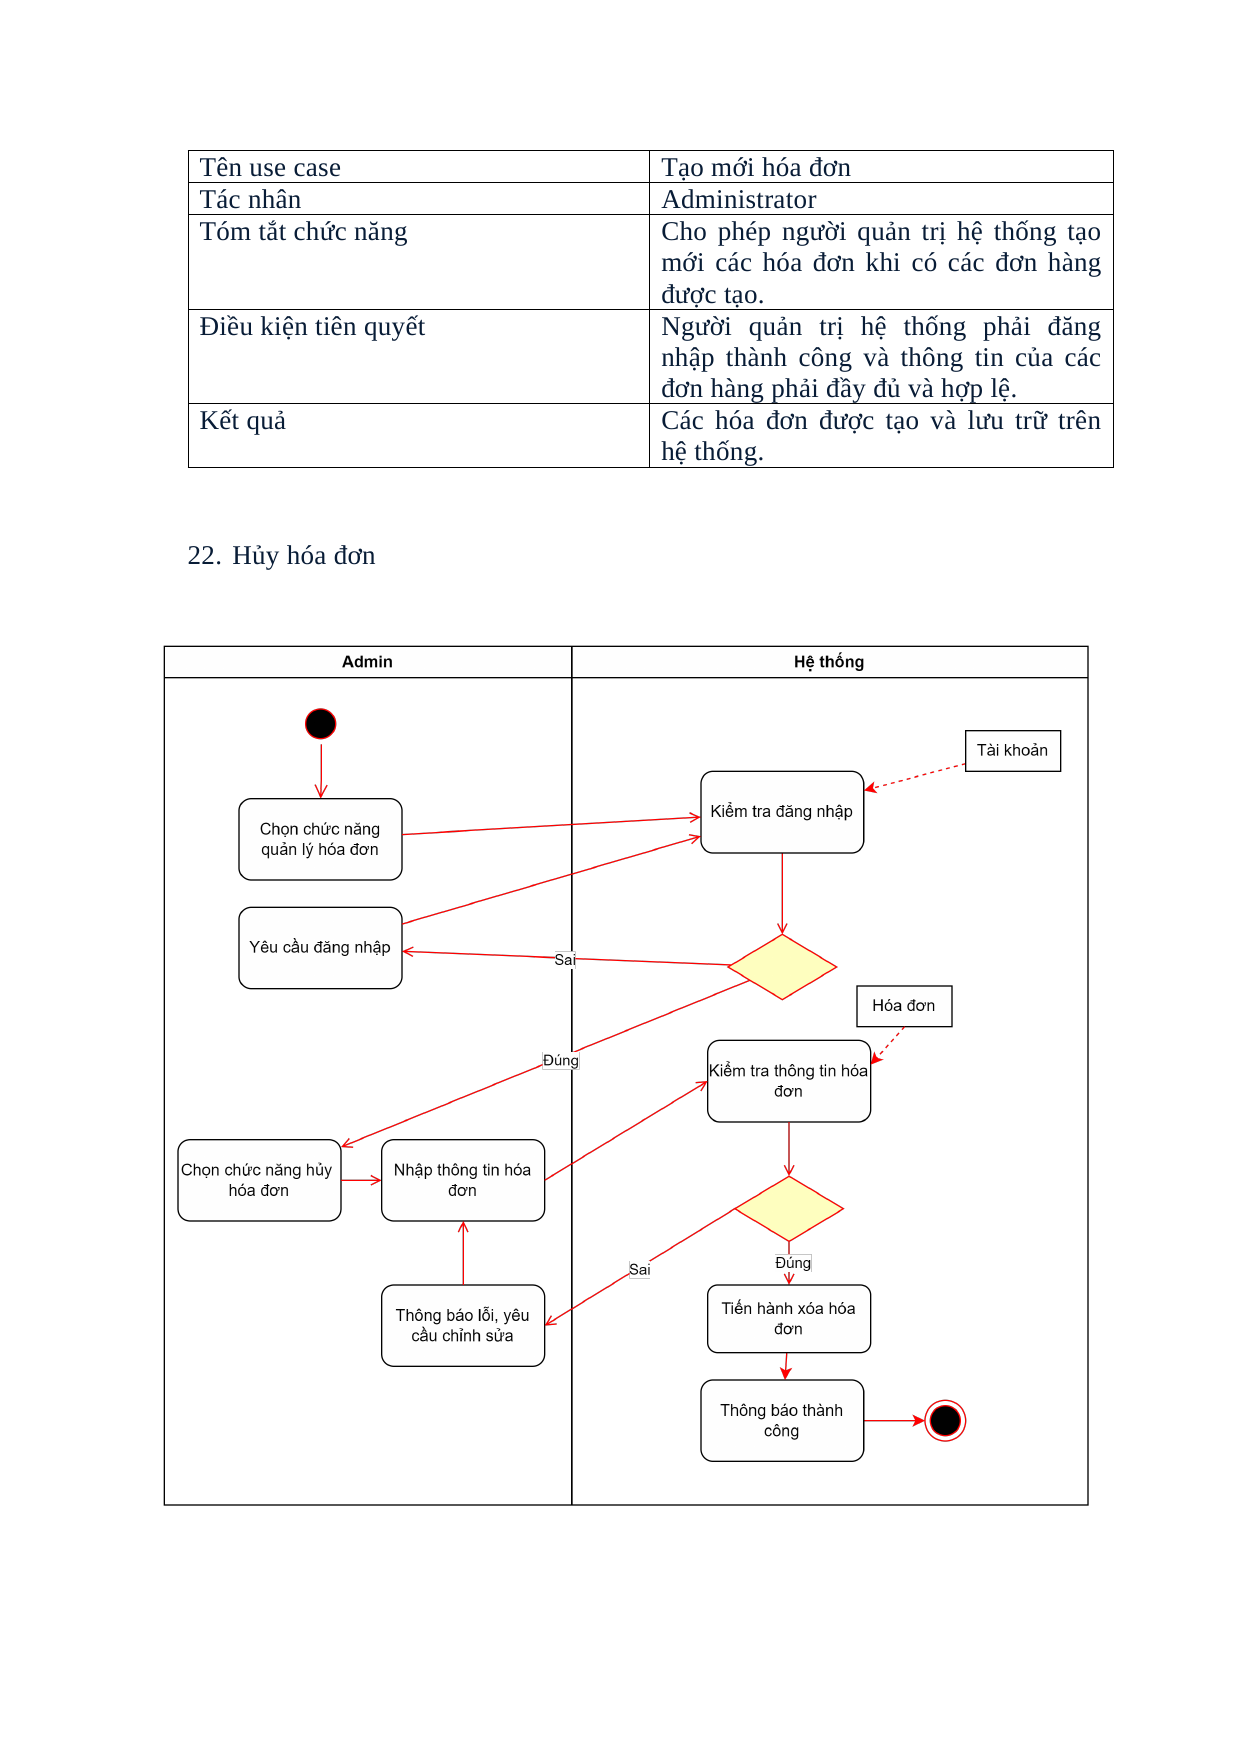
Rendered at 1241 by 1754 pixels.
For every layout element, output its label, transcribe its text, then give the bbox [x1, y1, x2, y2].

table_cell Điều kiện tiên quyết [189, 310, 649, 403]
picture [150, 632, 1102, 1519]
table_cell Tóm tắt chức năng [189, 215, 649, 309]
table_header Tạo mới hóa đơn [650, 151, 1113, 182]
list Hủy hóa đơn [187, 539, 1090, 571]
table_header Tên use case [189, 151, 649, 182]
table_cell Kết quả [189, 404, 649, 467]
table_cell Người quản trị hệ thống phải đăng nhập thành công và thông tin của các đơn hàng phải đầy đủ và hợp lệ. [650, 310, 1113, 403]
table_cell Các hóa đơn được tạo và lưu trữ trên hệ thống. [650, 404, 1113, 467]
table_cell Tác nhân [189, 183, 649, 214]
table_cell Administrator [650, 183, 1113, 214]
table_cell Cho phép người quản trị hệ thống tạo mới các hóa đơn khi có các đơn hàng được tạo. [650, 215, 1113, 309]
